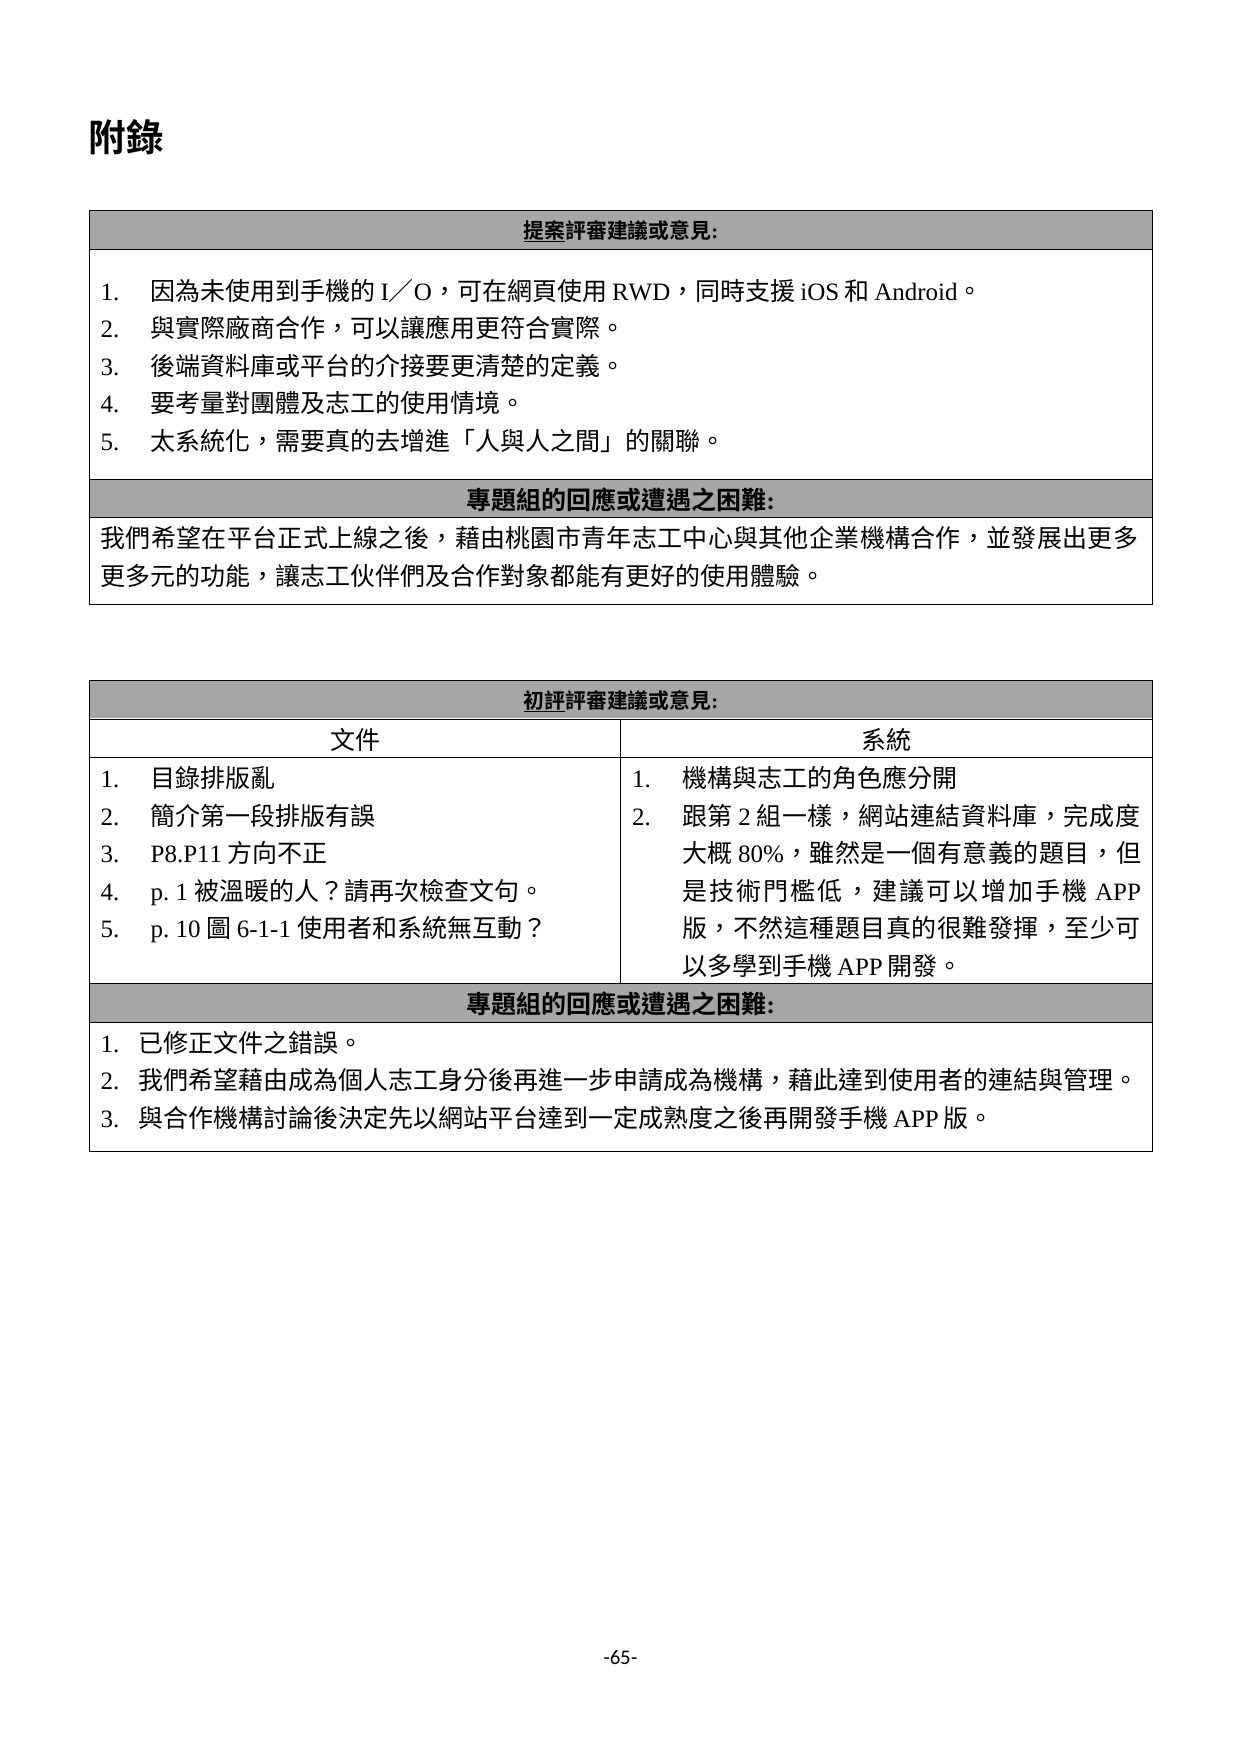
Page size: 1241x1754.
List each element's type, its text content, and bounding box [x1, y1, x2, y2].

table_cell 系統 [621, 720, 1152, 757]
table_cell 我們希望在平台正式上線之後，藉由桃園市青年志工中心與其他企業機構合作，並發展出更多更多元的功能，讓志工伙伴們及合作對象都能有更好的使用體驗。 [90, 518, 1152, 604]
table_cell 專題組的回應或遭遇之困難: [90, 984, 1152, 1022]
table_cell 因為未使用到手機的I／O，可在網頁使用RWD，同時支援iOS和Android。 與實際廠商合作，可以讓應用更符合實際。 後端資料庫或平台的介接要更清楚的定義。 要考量對團體及志工的使用情境。 太系統化，需要真的去增進「人與人之間」的關聯。 [90, 250, 1152, 478]
table_cell 專題組的回應或遭遇之困難: [90, 480, 1152, 517]
table_cell 文件 [90, 720, 620, 757]
table_cell 已修正文件之錯誤。 我們希望藉由成為個人志工身分後再進一步申請成為機構，藉此達到使用者的連結與管理。 與合作機構討論後決定先以網站平台達到一定成熟度之後再開發手機APP版。 [90, 1023, 1152, 1151]
text 附錄 [89, 98, 1152, 173]
table_header 提案評審建議或意見: [90, 211, 1152, 249]
table_header 初評評審建議或意見: [90, 681, 1152, 718]
table_cell 目錄排版亂 簡介第一段排版有誤 P8.P11方向不正 p. 1 被溫暖的人？請再次檢查文句。 p. 10 圖6-1-1 使用者和系統無互動？ [90, 758, 620, 983]
table_cell 機構與志工的角色應分開 跟第2組一樣，網站連結資料庫，完成度大概80%，雖然是一個有意義的題目，但是技術門檻低，建議可以增加手機APP版，不然這種題目真的很難發揮，至少可以多學到手機APP開發。 [621, 758, 1152, 983]
